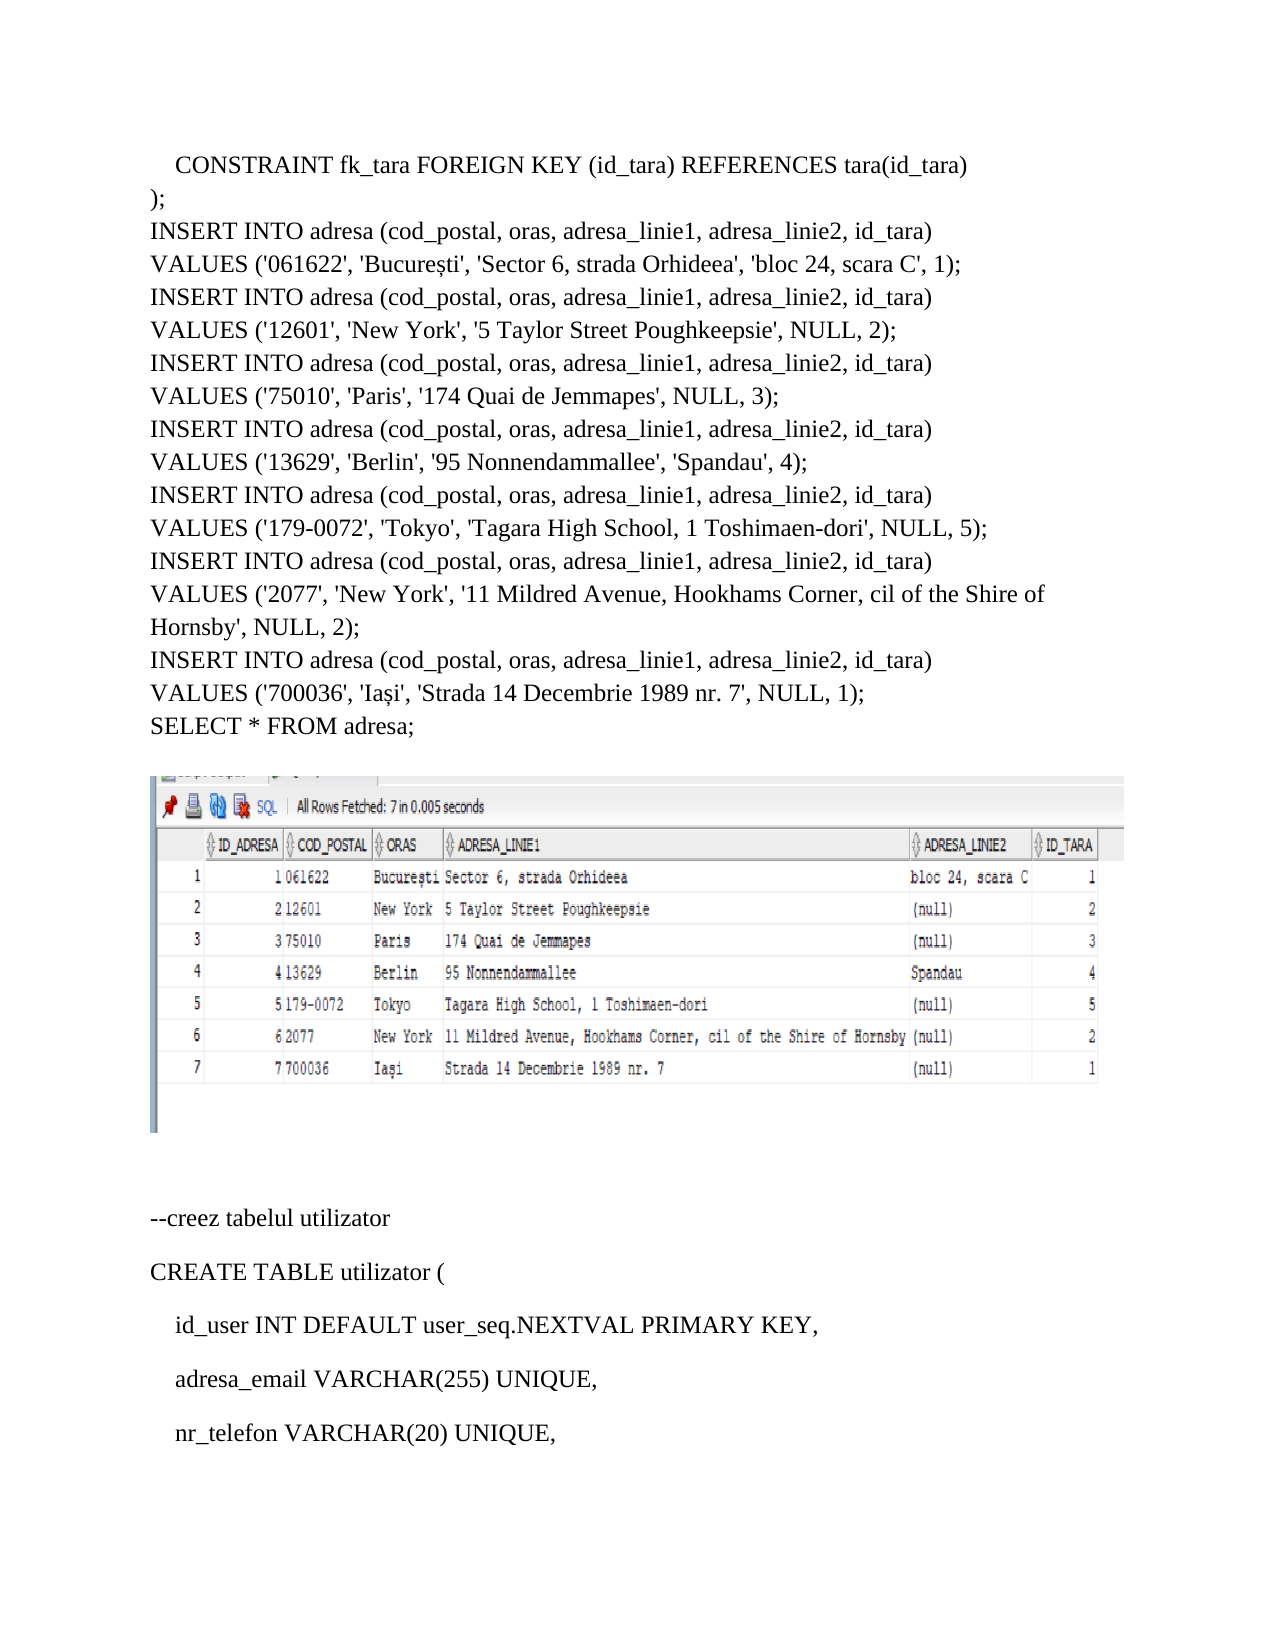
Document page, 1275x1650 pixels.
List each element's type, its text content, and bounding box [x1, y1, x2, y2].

text VALUES ('700036', 'Iași', 'Strada 14 Decembrie 1989 nr. 7', NULL, 1); [150, 678, 1125, 707]
text VALUES ('12601', 'New York', '5 Taylor Street Poughkeepsie', NULL, 2); [150, 315, 1125, 344]
text CONSTRAINT fk_tara FOREIGN KEY (id_tara) REFERENCES tara(id_tara) [150, 150, 1125, 179]
text VALUES ('2077', 'New York', '11 Mildred Avenue, Hookhams Corner, cil of the Shire of Hornsby', NULL, 2); [150, 579, 1125, 641]
text VALUES ('75010', 'Paris', '174 Quai de Jemmapes', NULL, 3); [150, 381, 1125, 410]
text adresa_email VARCHAR(255) UNIQUE, [150, 1364, 1125, 1393]
text id_user INT DEFAULT user_seq.NEXTVAL PRIMARY KEY, [150, 1311, 1125, 1339]
text INSERT INTO adresa (cod_postal, oras, adresa_linie1, adresa_linie2, id_tara) [150, 282, 1125, 311]
text INSERT INTO adresa (cod_postal, oras, adresa_linie1, adresa_linie2, id_tara) [150, 348, 1125, 377]
text ); [150, 183, 1125, 212]
text INSERT INTO adresa (cod_postal, oras, adresa_linie1, adresa_linie2, id_tara) [150, 480, 1125, 509]
text INSERT INTO adresa (cod_postal, oras, adresa_linie1, adresa_linie2, id_tara) [150, 645, 1125, 674]
text INSERT INTO adresa (cod_postal, oras, adresa_linie1, adresa_linie2, id_tara) [150, 546, 1125, 575]
text VALUES ('061622', 'București', 'Sector 6, strada Orhideea', 'bloc 24, scara C', 1); [150, 249, 1125, 278]
text CREATE TABLE utilizator ( [150, 1257, 1125, 1285]
text INSERT INTO adresa (cod_postal, oras, adresa_linie1, adresa_linie2, id_tara) [150, 414, 1125, 443]
text VALUES ('179-0072', 'Tokyo', 'Tagara High School, 1 Toshimaen-dori', NULL, 5); [150, 513, 1125, 542]
text VALUES ('13629', 'Berlin', '95 Nonnendammallee', 'Spandau', 4); [150, 447, 1125, 476]
text nr_telefon VARCHAR(20) UNIQUE, [150, 1418, 1125, 1447]
text SELECT * FROM adresa; [150, 711, 1125, 740]
text INSERT INTO adresa (cod_postal, oras, adresa_linie1, adresa_linie2, id_tara) [150, 216, 1125, 245]
picture [150, 776, 1124, 1133]
text --creez tabelul utilizator [150, 1203, 1125, 1232]
